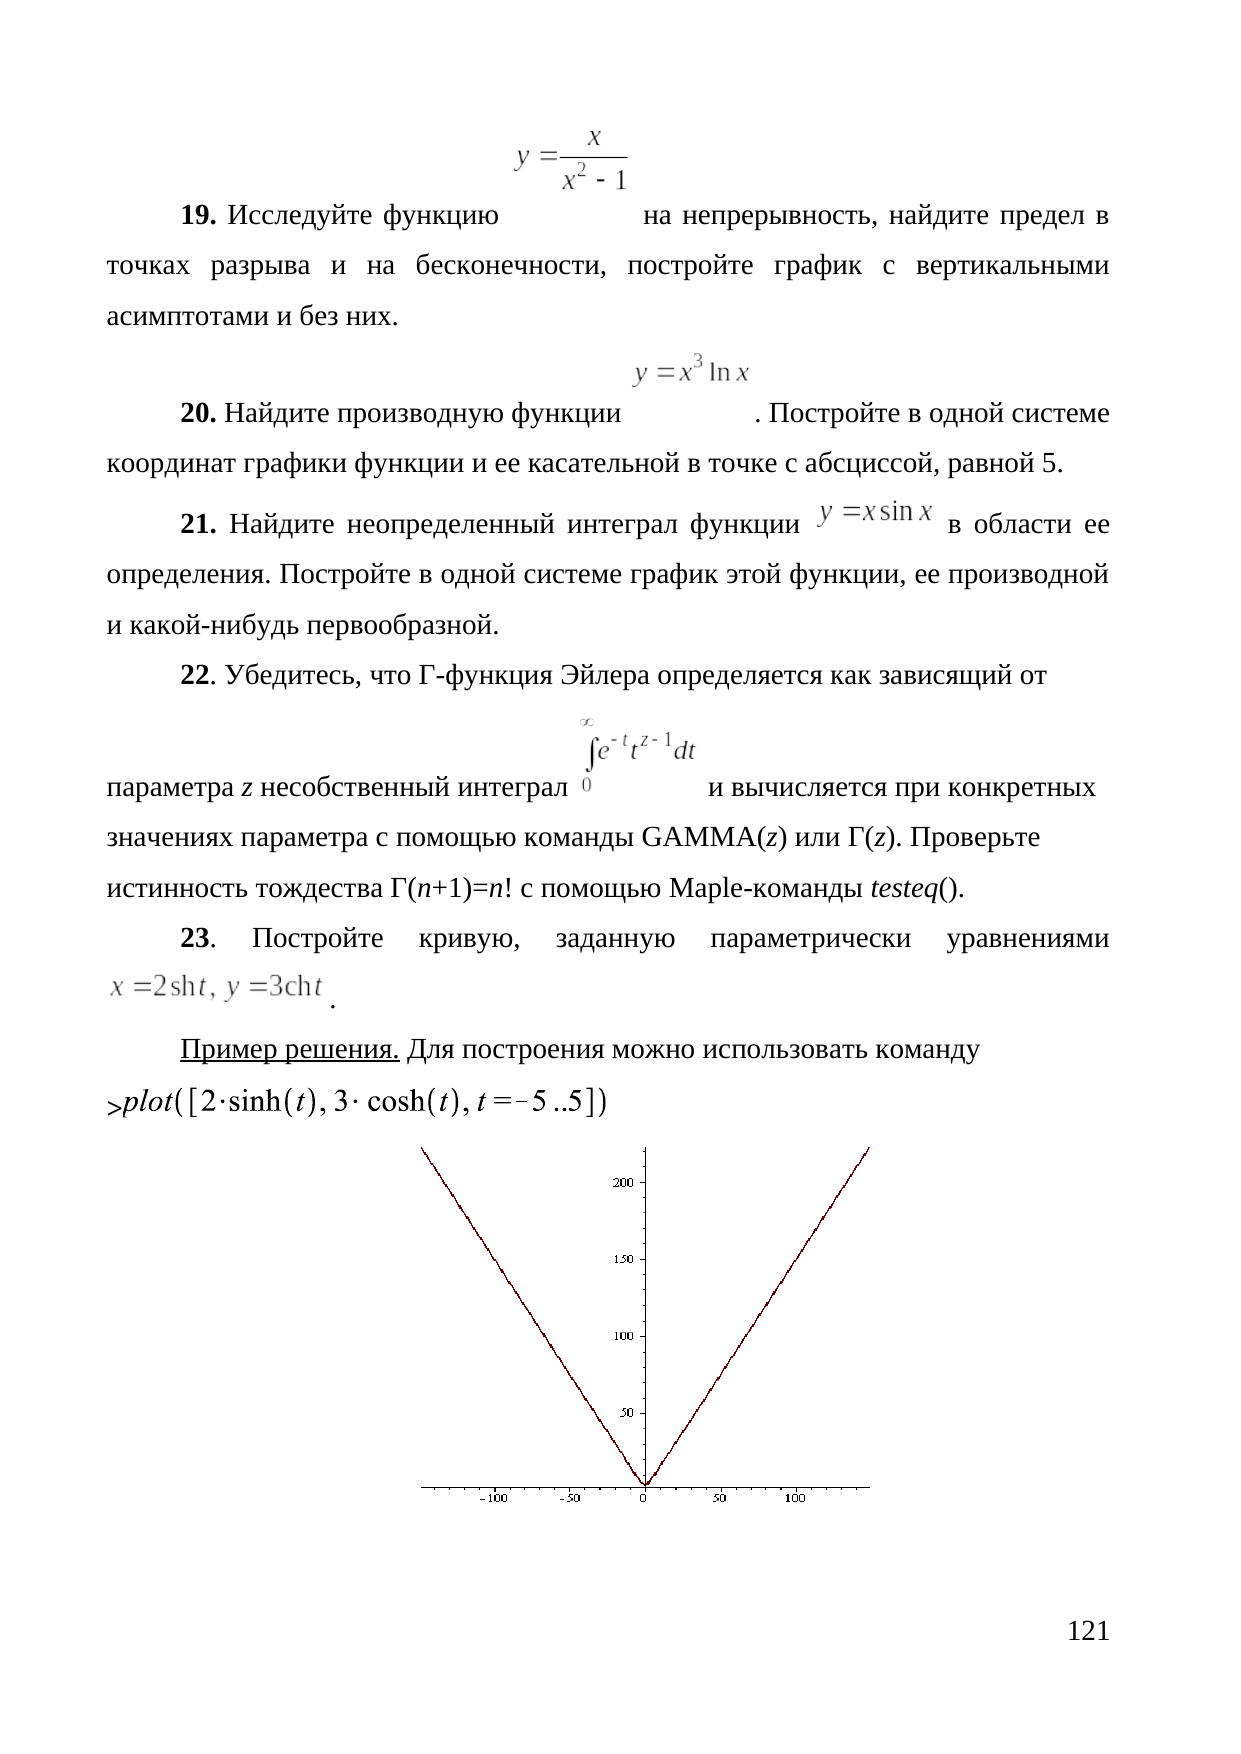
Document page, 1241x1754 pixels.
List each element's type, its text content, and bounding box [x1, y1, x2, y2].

text Пример решения. Для построения можно использовать команду [106, 1031, 1110, 1065]
picture [412, 1142, 878, 1525]
text 22. Убедитесь, что Г-функция Эйлера определяется как зависящий от параметра z несобственный интеграл и вычисляется при конкретных значениях параметра с помощью команды GAMMA(z) или Г(z). Проверьте истинность тождества Г(n+1)=n! с помощью Maple-команды testeq(). [106, 657, 1110, 903]
list 19. Исследуйте функцию на непрерывность, найдите предел в точках разрыва и на бесконечности, постройте график с вертикальными асимптотами и без них. [106, 118, 1110, 331]
text > [106, 1081, 1110, 1125]
text 23. Постройте кривую, заданную параметрически уравнениями. [106, 920, 1110, 1014]
list 21. Найдите неопределенный интеграл функции в области ее определения. Постройте в одной системе график этой функции, ее производной и какой-нибудь первообразной. [106, 496, 1110, 640]
list 20. Найдите производную функции . Постройте в одной системе координат графики функции и ее касательной в точке с абсциссой, равной 5. [106, 348, 1110, 479]
